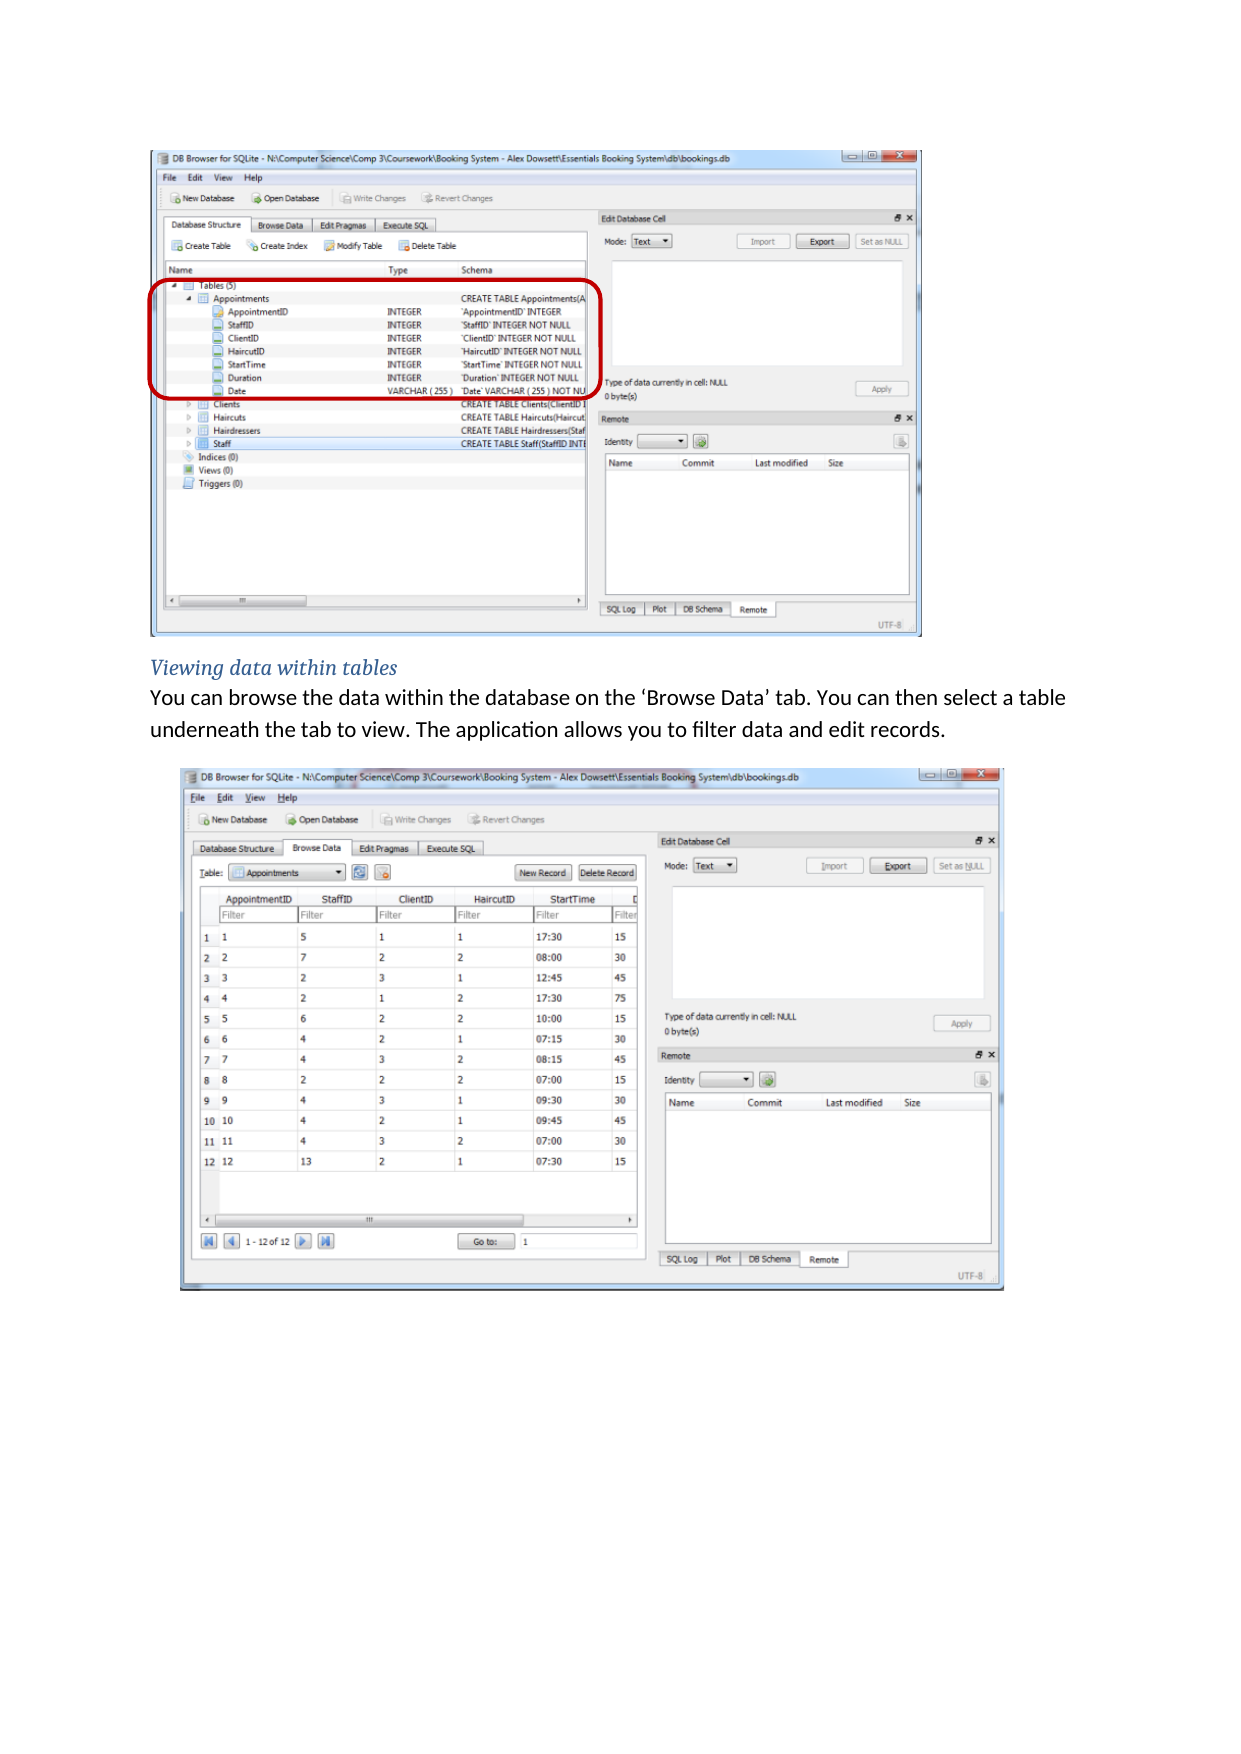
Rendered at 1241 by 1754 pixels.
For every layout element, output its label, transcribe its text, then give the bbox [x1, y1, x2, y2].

picture [152, 282, 598, 396]
picture [150, 150, 922, 637]
subtitle Viewing data within tables [150, 655, 1090, 681]
picture [180, 768, 1005, 1291]
text You can browse the data within the database on the ‘Browse Data’ tab. You can then select a table underneath the tab to view. The application allows you to filter data and edit records. [150, 683, 1090, 743]
